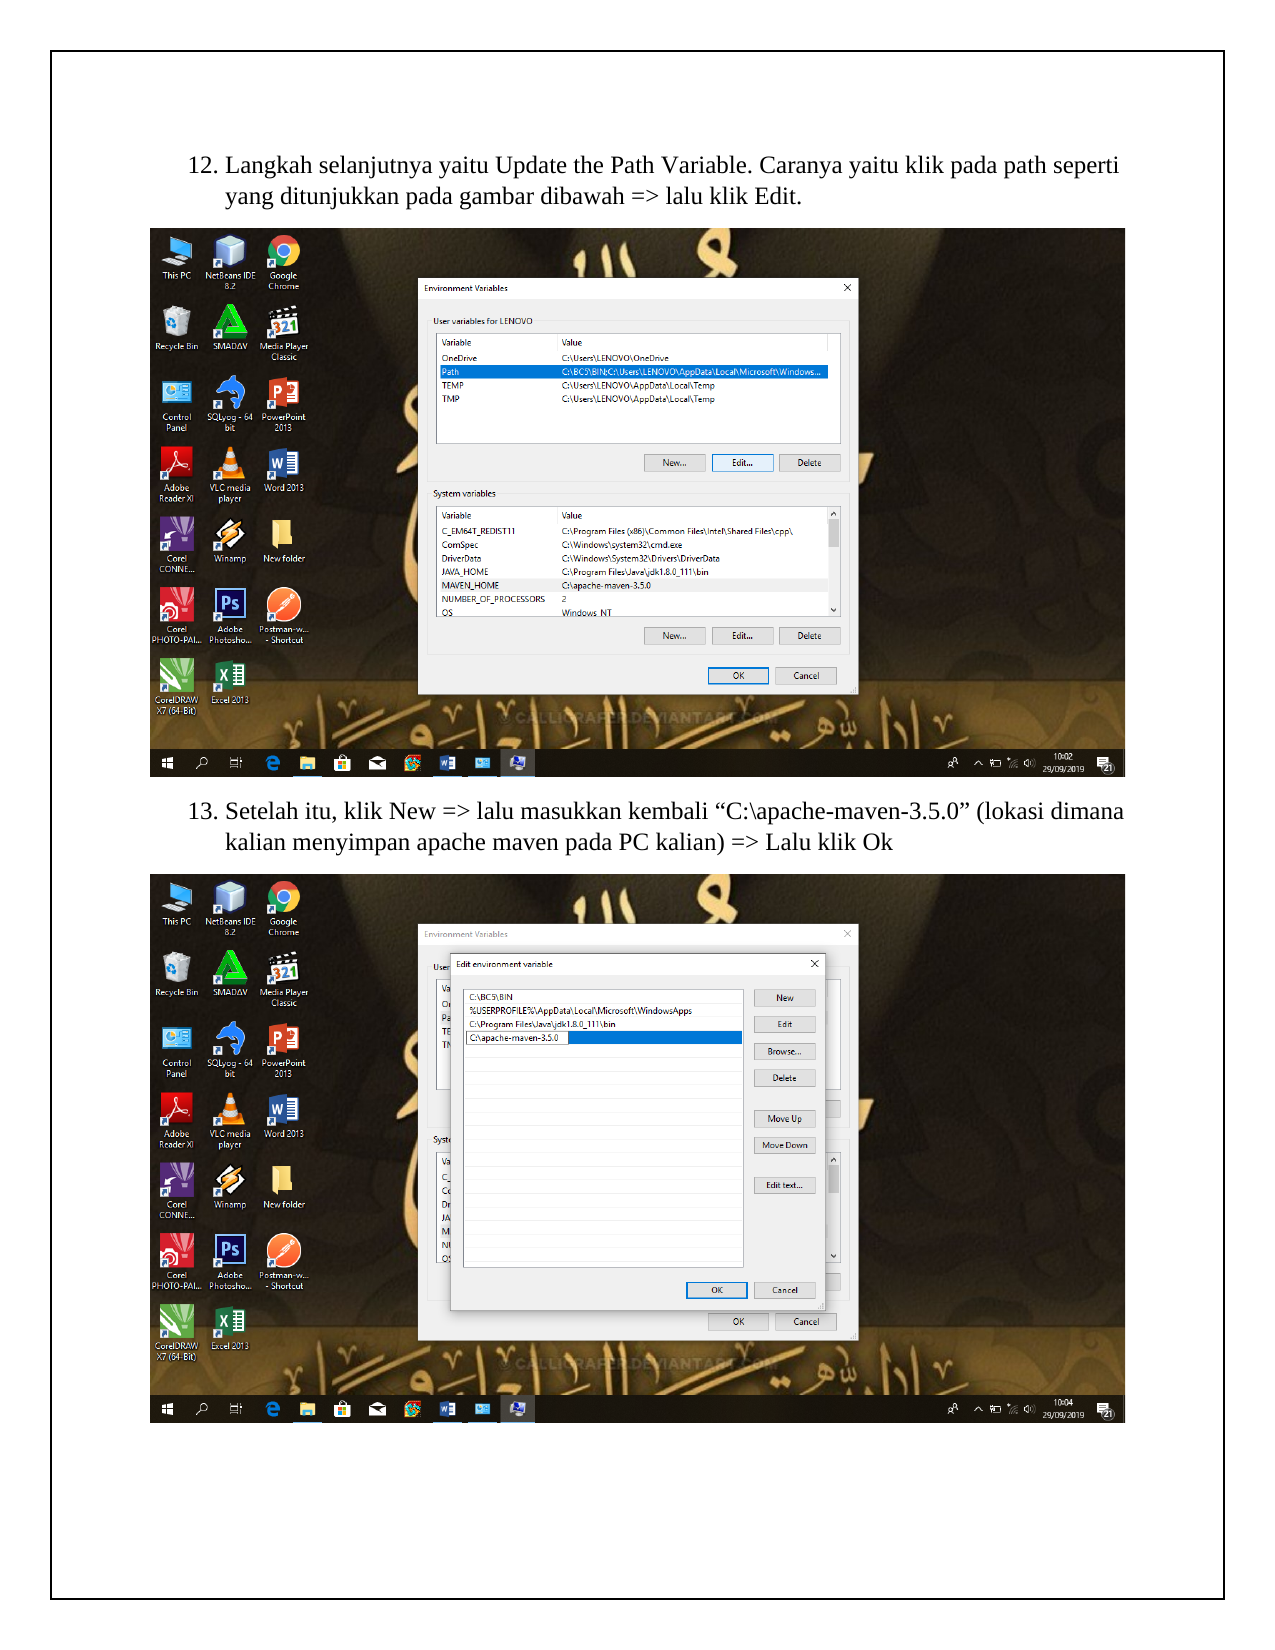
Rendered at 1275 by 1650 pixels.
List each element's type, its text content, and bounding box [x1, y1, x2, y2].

list Langkah selanjutnya yaitu Update the Path Variable. Caranya yaitu klik pada path seperti yang ditunjukkan pada gambar dibawah => lalu klik Edit. [187, 150, 1125, 210]
list Setelah itu, klik New => lalu masukkan kembali “C:\apache-maven-3.5.0” (lokasi dimana kalian menyimpan apache maven pada PC kalian) => Lalu klik Ok [187, 796, 1125, 856]
picture [150, 874, 1125, 1423]
picture [150, 228, 1125, 777]
